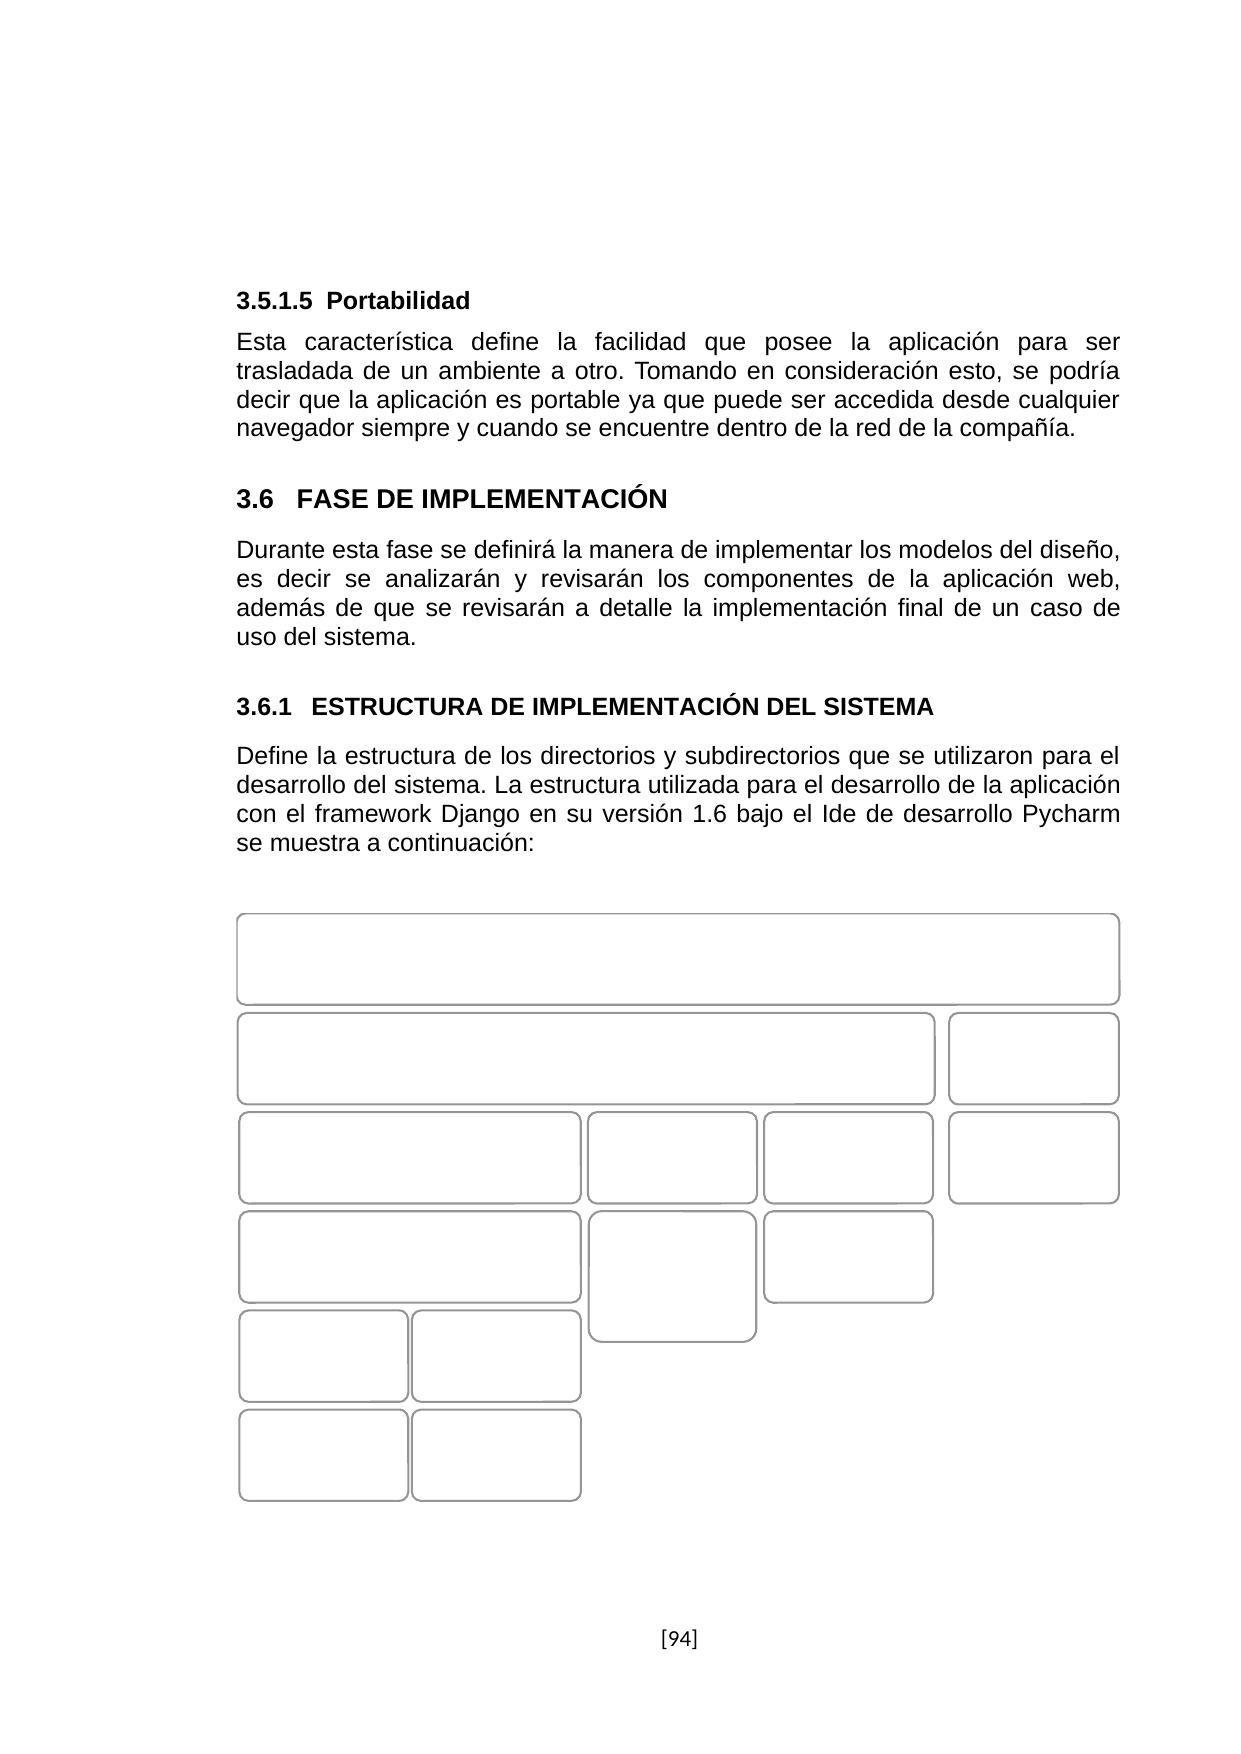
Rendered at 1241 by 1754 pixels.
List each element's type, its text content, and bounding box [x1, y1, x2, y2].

text Durante esta fase se definirá la manera de implementar los modelos del diseño, es decir se analizarán y revisarán los componentes de la aplicación web, además de que se revisarán a detalle la implementación final de un caso de uso del sistema. [236, 535, 1122, 650]
subtitle FASE DE IMPLEMENTACIÓN [236, 483, 1122, 514]
subtitle Portabilidad [236, 286, 1122, 314]
subtitle ESTRUCTURA DE IMPLEMENTACIÓN DEL SISTEMA [236, 692, 1122, 720]
text Esta característica define la facilidad que posee la aplicación para ser trasladada de un ambiente a otro. Tomando en consideración esto, se podría decir que la aplicación es portable ya que puede ser accedida desde cualquier navegador siempre y cuando se encuentre dentro de la red de la compañía. [236, 327, 1122, 442]
text Define la estructura de los directorios y subdirectorios que se utilizaron para el desarrollo del sistema. La estructura utilizada para el desarrollo de la aplicación con el framework Django en su versión 1.6 bajo el Ide de desarrollo Pycharm se muestra a continuación: [236, 741, 1122, 856]
